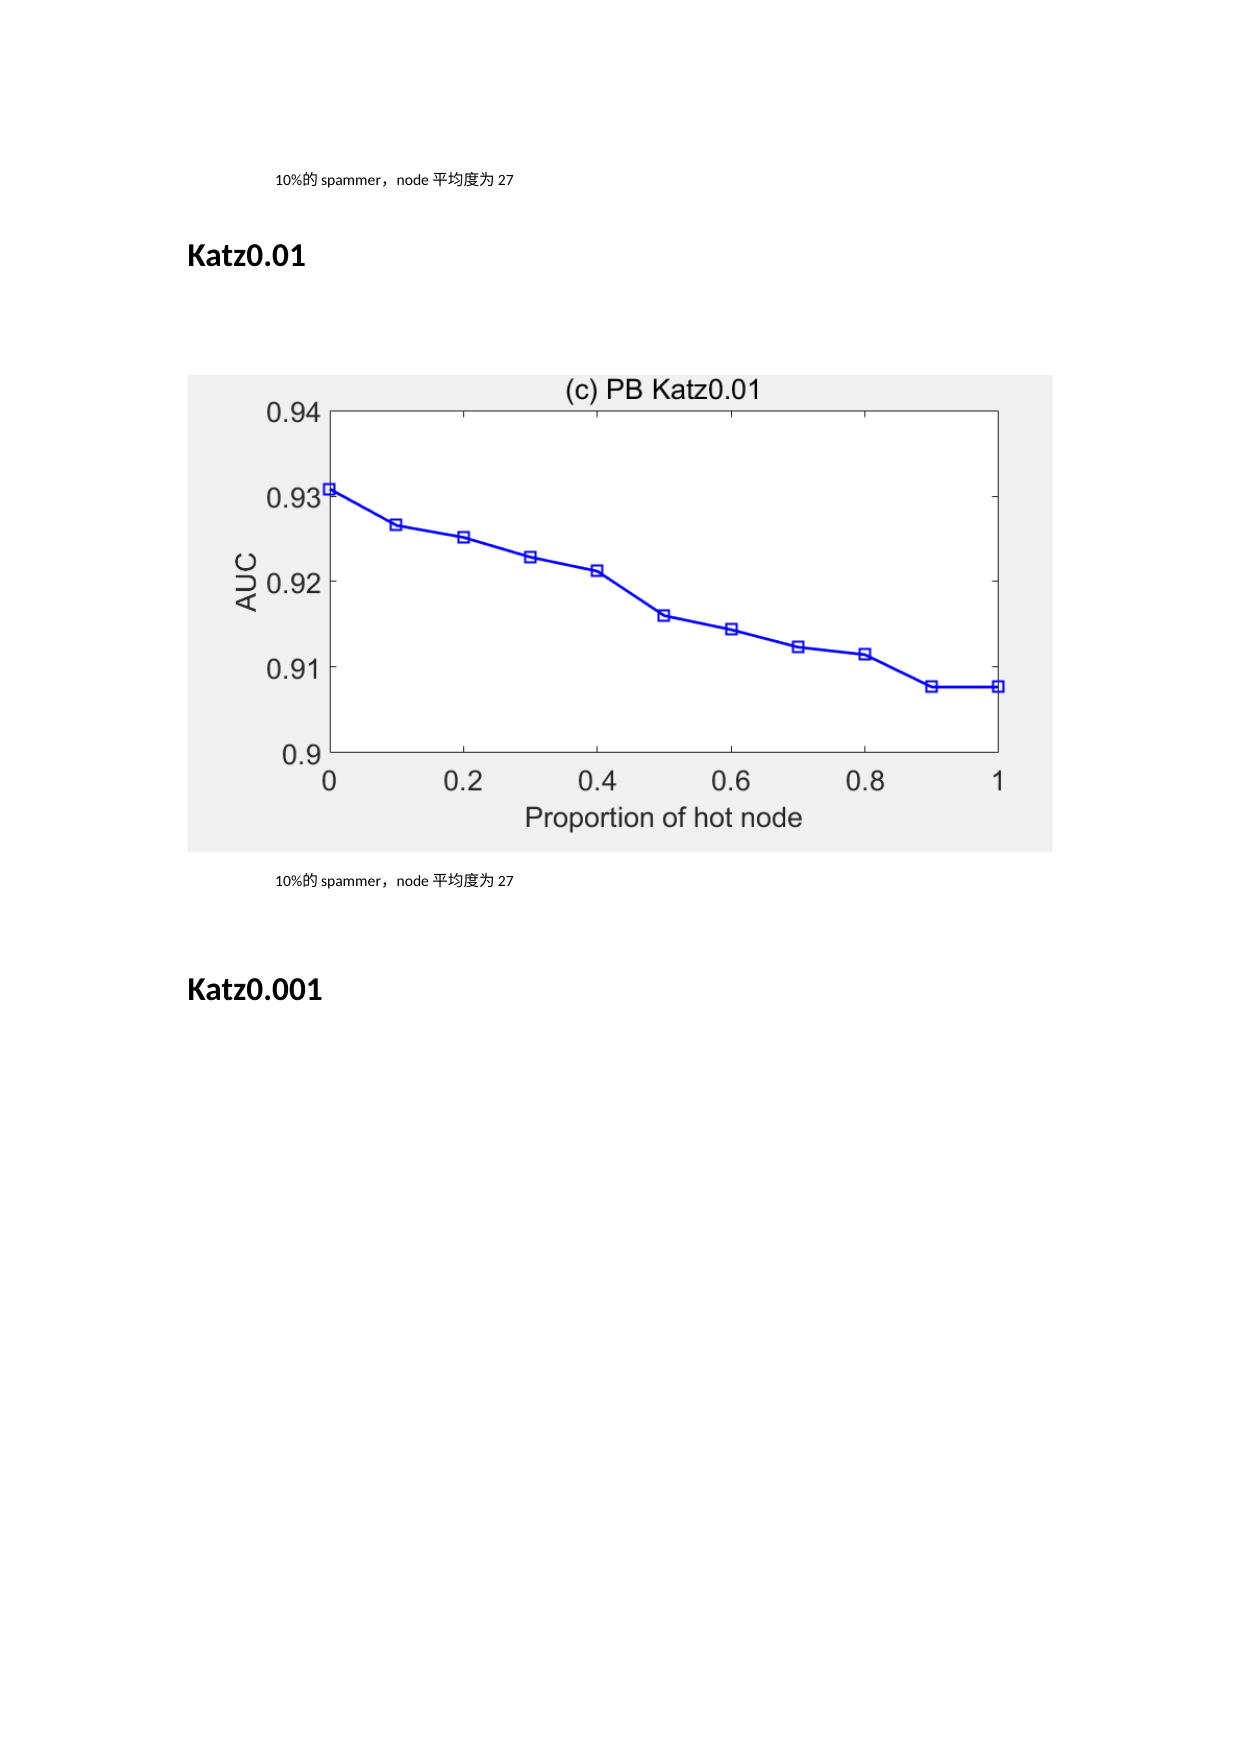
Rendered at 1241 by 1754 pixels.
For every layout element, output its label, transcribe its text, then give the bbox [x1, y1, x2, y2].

picture [187, 375, 1053, 852]
subtitle Katz0.001 [187, 955, 1053, 1020]
text 10%的spammer，node平均度为27 [231, 162, 1053, 194]
subtitle Katz0.01 [187, 222, 1053, 287]
text 10%的spammer，node平均度为27 [231, 863, 1053, 896]
